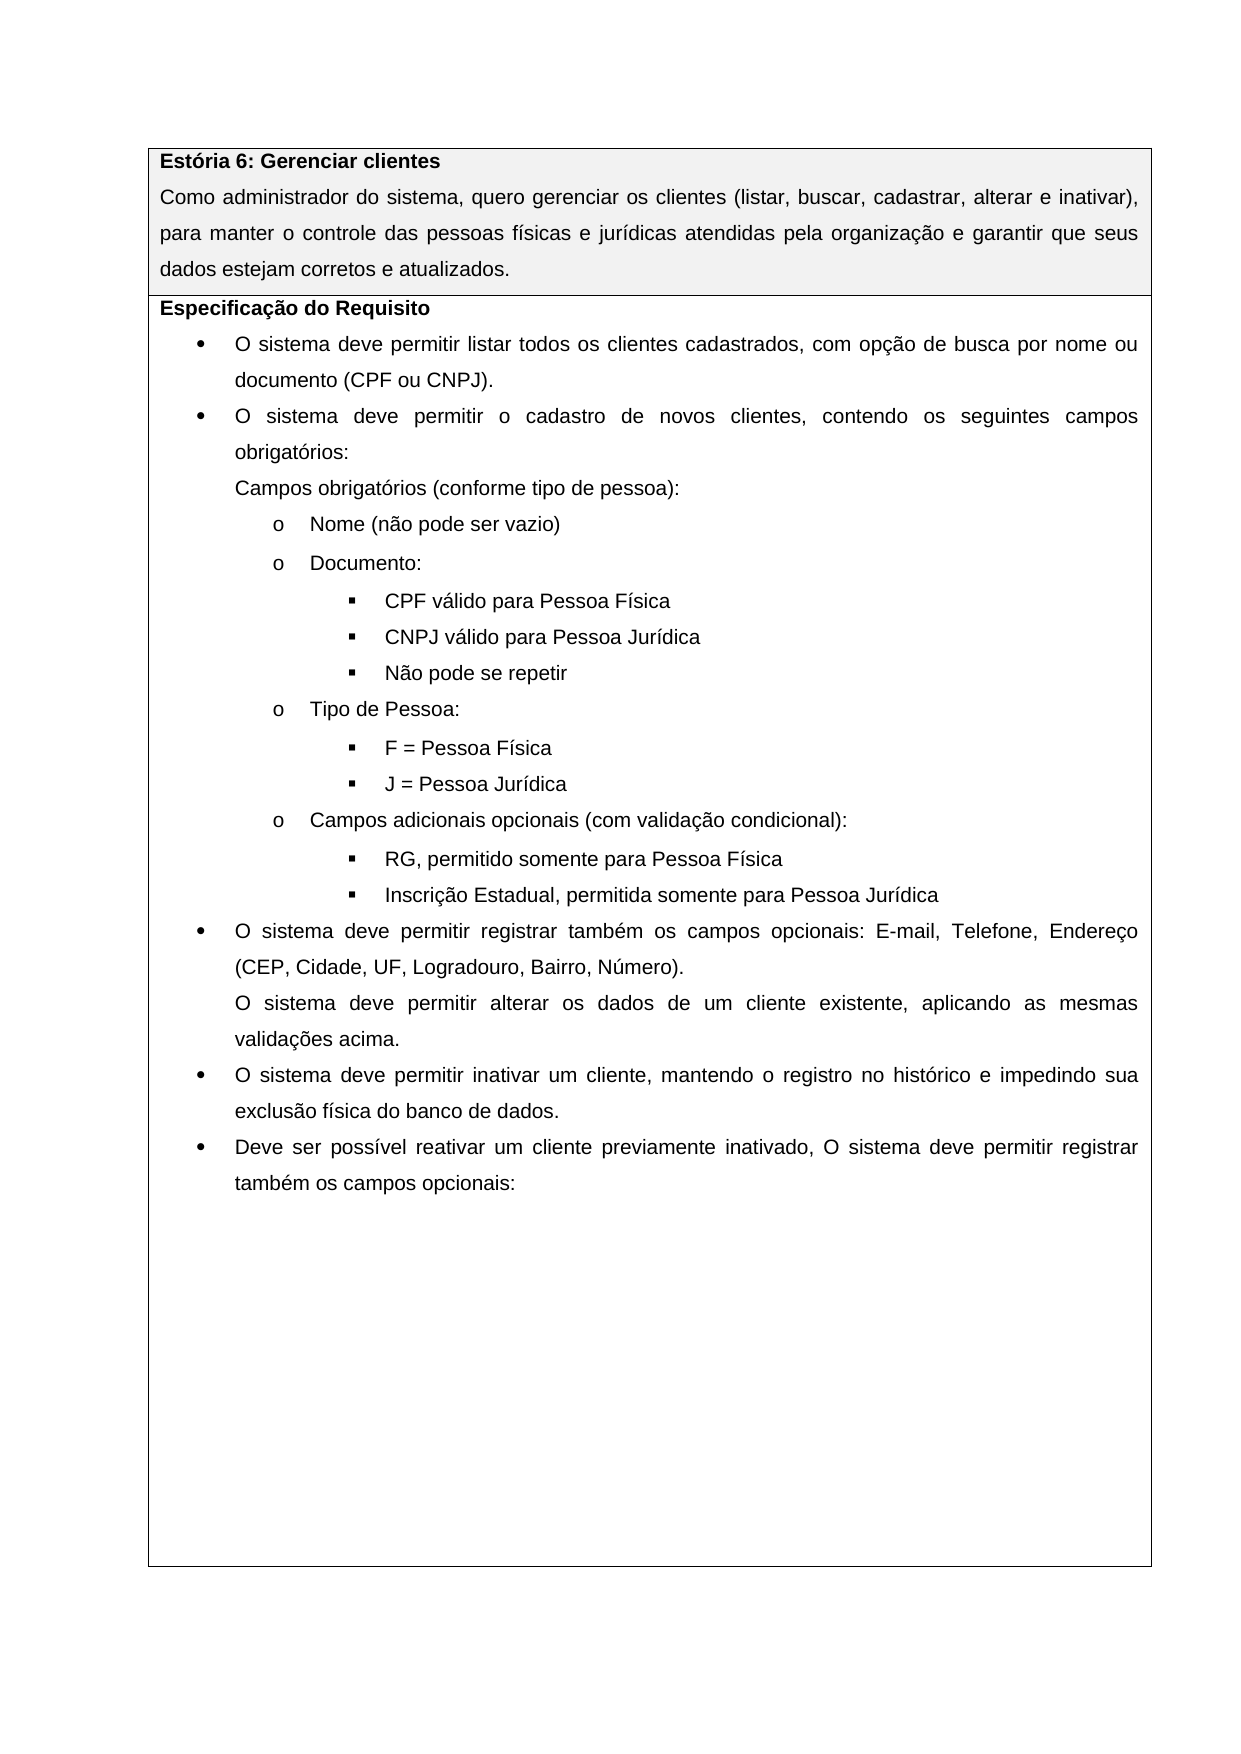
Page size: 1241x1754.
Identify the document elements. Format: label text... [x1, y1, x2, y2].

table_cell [149, 296, 1151, 1566]
table_header Estória 6: Gerenciar clientes Como administrador do sistema, quero gerenciar os clientes (listar, buscar, cadastrar, alterar e inativar), para manter o controle das pessoas físicas e jurídicas atendidas pela organização e garantir que seus dados estejam corretos e atualizados. [149, 149, 1151, 295]
